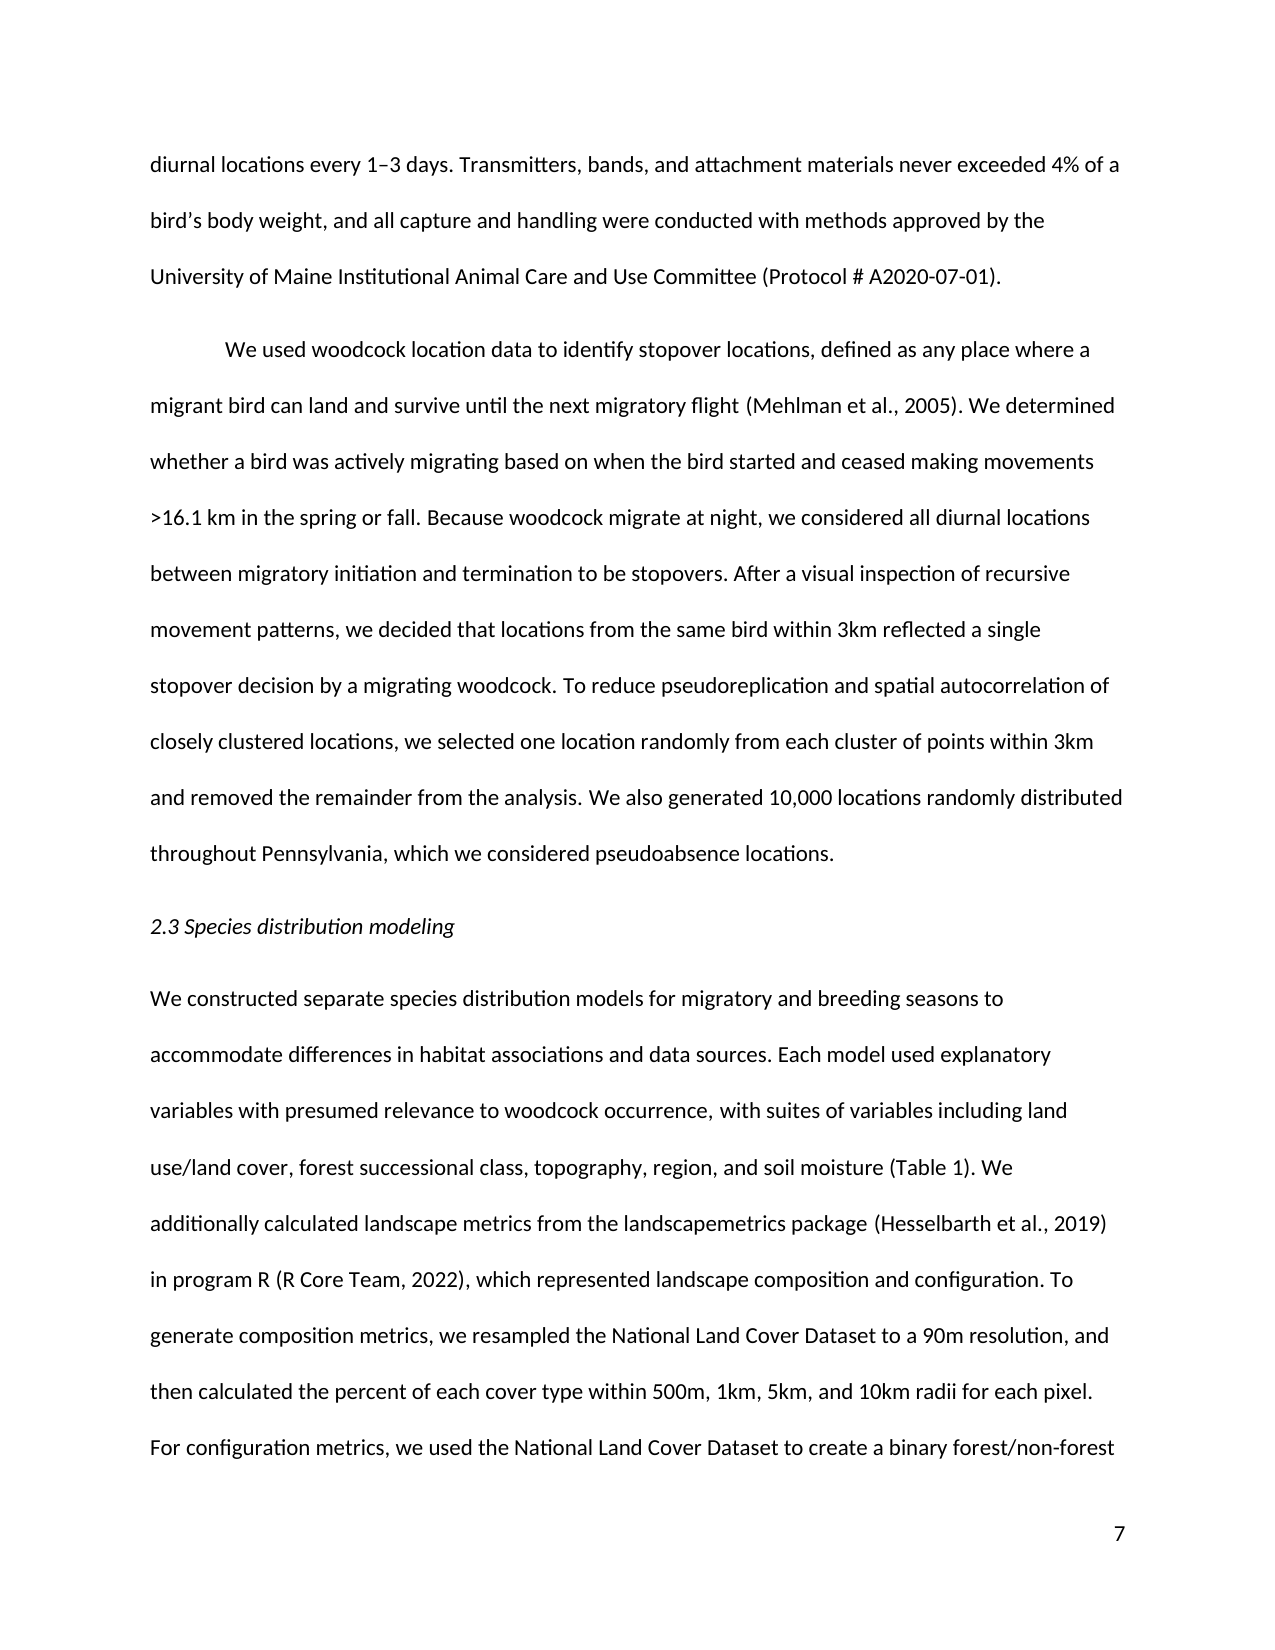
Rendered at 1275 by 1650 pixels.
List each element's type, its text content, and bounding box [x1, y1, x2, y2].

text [150, 984, 1125, 1461]
text We used woodcock location data to identify stopover locations, defined as any place where a migrant bird can land and survive until the next migratory flight (Mehlman et al., 2005). We determined whether a bird was actively migrating based on when the bird started and ceased making movements >16.1 km in the spring or fall. Because woodcock migrate at night, we considered all diurnal locations between migratory initiation and termination to be stopovers. After a visual inspection of recursive movement patterns, we decided that locations from the same bird within 3km reflected a single stopover decision by a migrating woodcock. To reduce pseudoreplication and spatial autocorrelation of closely clustered locations, we selected one location randomly from each cluster of points within 3km and removed the remainder from the analysis. We also generated 10,000 locations randomly distributed throughout Pennsylvania, which we considered pseudoabsence locations. [150, 335, 1125, 867]
text 2.3 Species distribution modeling [150, 912, 1125, 940]
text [150, 150, 1125, 290]
